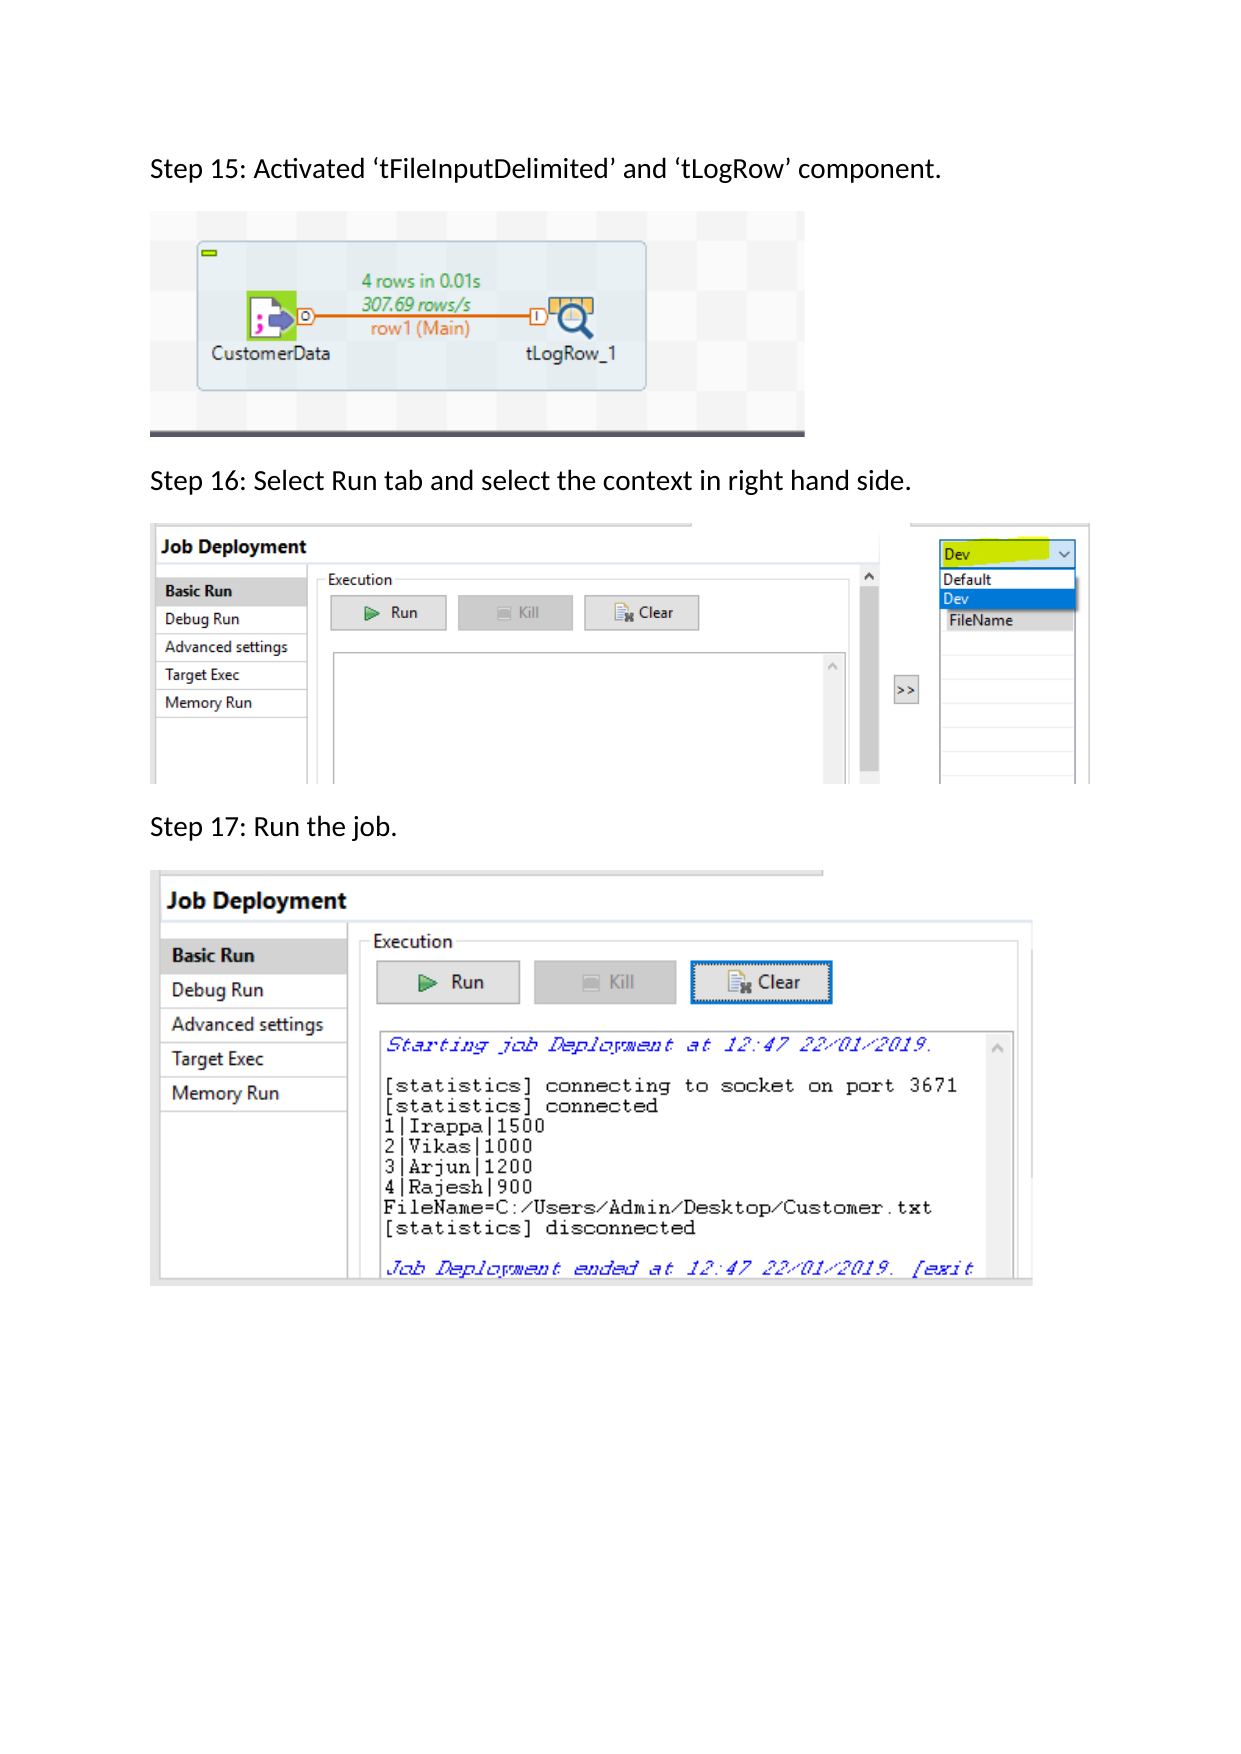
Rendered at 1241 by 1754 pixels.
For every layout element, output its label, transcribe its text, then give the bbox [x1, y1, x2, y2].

picture [150, 870, 1033, 1286]
picture [150, 523, 1091, 784]
picture [150, 211, 805, 437]
text Step 17: Run the job. [150, 808, 1090, 844]
text Step 15: Activated ‘tFileInputDelimited’ and ‘tLogRow’ component. [150, 150, 1090, 186]
text Step 16: Select Run tab and select the context in right hand side. [150, 462, 1090, 497]
